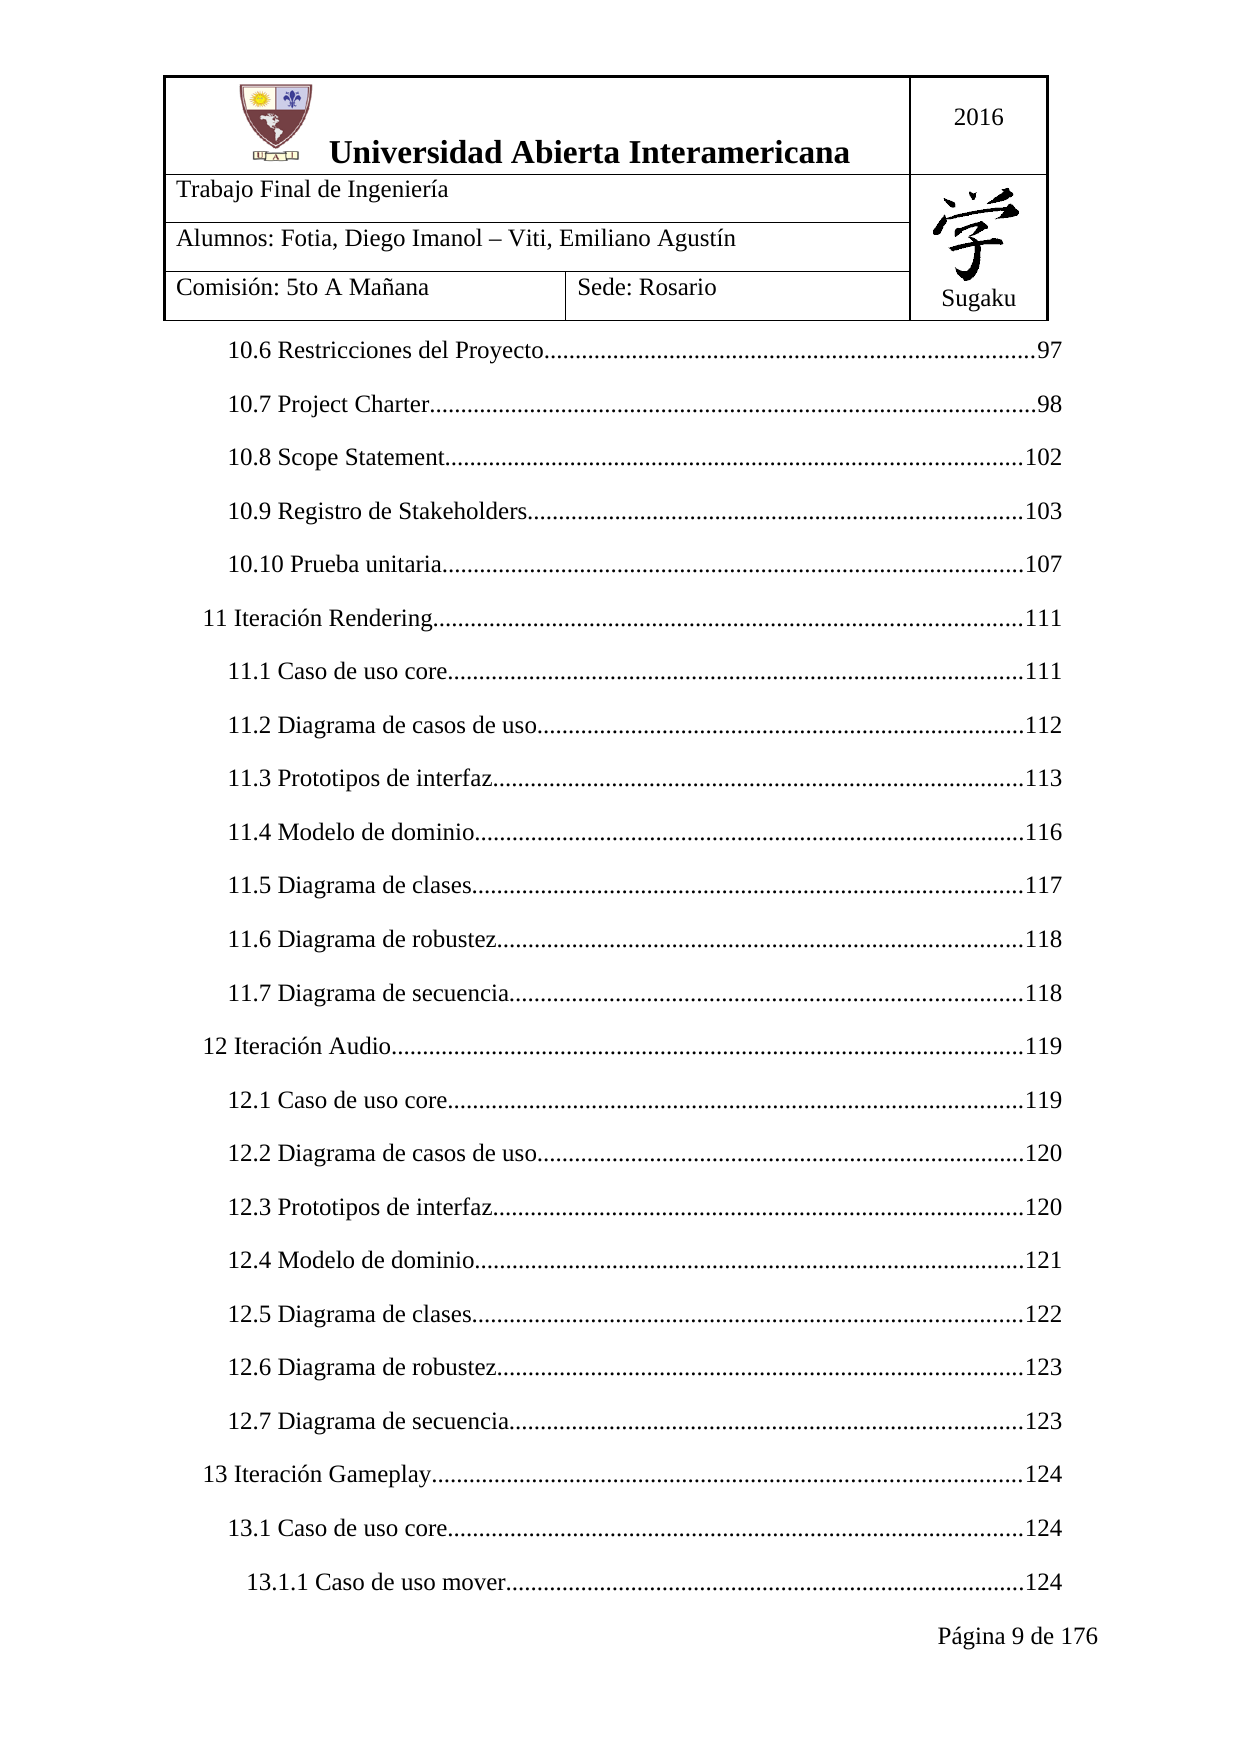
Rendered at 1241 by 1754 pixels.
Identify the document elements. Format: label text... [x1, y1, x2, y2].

text 12.2 Diagrama de casos de uso 120 [227, 1138, 1063, 1167]
text 11 Iteración Rendering 111 [202, 603, 1063, 632]
text 12.1 Caso de uso core 119 [227, 1085, 1063, 1113]
text 12.4 Modelo de dominio 121 [227, 1245, 1063, 1274]
text 10.8 Scope Statement 102 [227, 442, 1063, 471]
text 11.2 Diagrama de casos de uso 112 [227, 710, 1063, 739]
text 13.1.1 Caso de uso mover 124 [246, 1567, 1063, 1595]
text 11.6 Diagrama de robustez 118 [227, 924, 1063, 953]
text 10.7 Project Charter 98 [227, 389, 1063, 417]
picture [927, 181, 1030, 284]
text 12.3 Prototipos de interfaz 120 [227, 1192, 1063, 1221]
text 13.1 Caso de uso core 124 [227, 1513, 1063, 1542]
picture [223, 78, 329, 164]
text 12.6 Diagrama de robustez 123 [227, 1352, 1063, 1381]
text 11.1 Caso de uso core 111 [227, 656, 1063, 685]
text 12.5 Diagrama de clases 122 [227, 1299, 1063, 1328]
text 11.4 Modelo de dominio 116 [227, 817, 1063, 846]
text 10.6 Restricciones del Proyecto 97 [227, 148, 1063, 364]
text 12.7 Diagrama de secuencia 123 [227, 1406, 1063, 1435]
text 11.7 Diagrama de secuencia 118 [227, 978, 1063, 1006]
text 10.10 Prueba unitaria 107 [227, 549, 1063, 578]
text 11.5 Diagrama de clases 117 [227, 871, 1063, 899]
text 10.9 Registro de Stakeholders 103 [227, 496, 1063, 524]
text 13 Iteración Gameplay 124 [202, 1459, 1063, 1488]
text 12 Iteración Audio 119 [202, 1031, 1063, 1060]
text 11.3 Prototipos de interfaz 113 [227, 763, 1063, 792]
